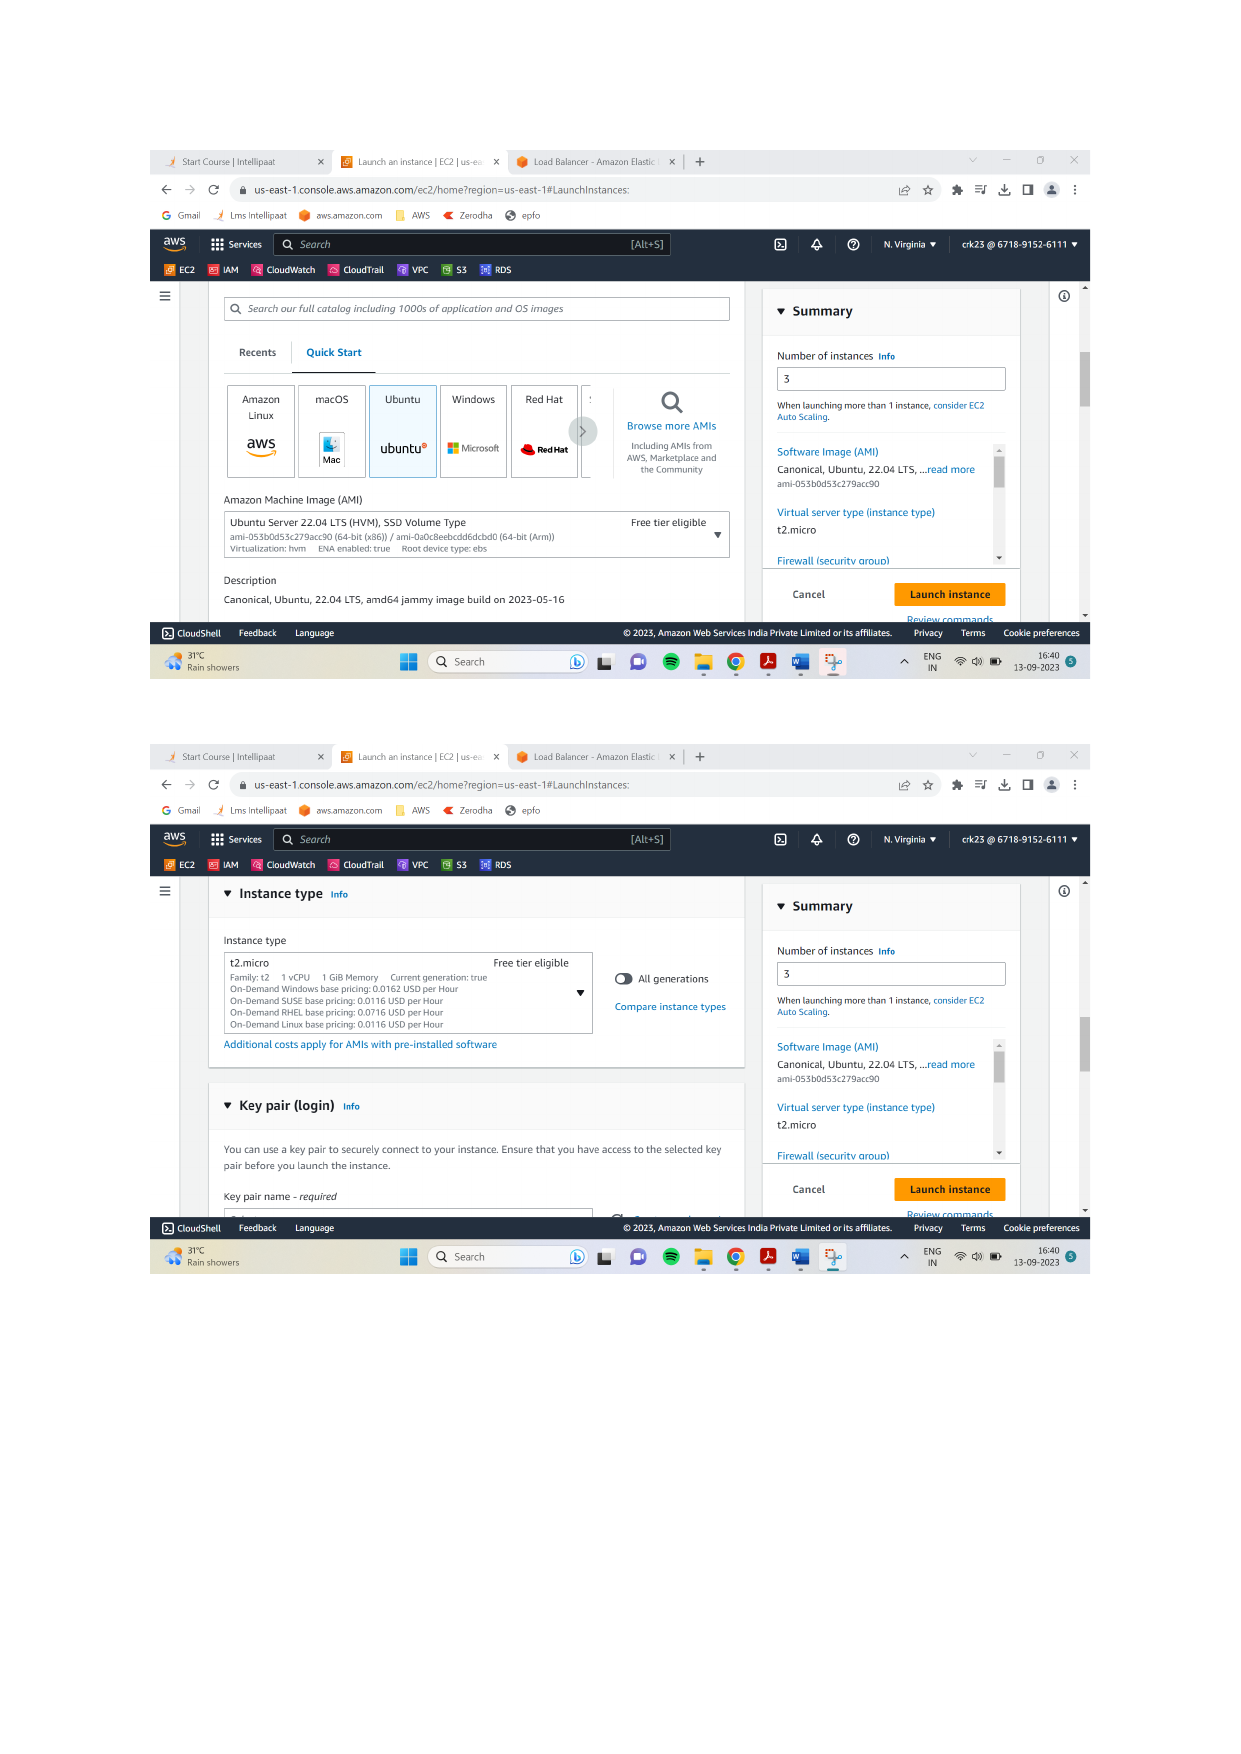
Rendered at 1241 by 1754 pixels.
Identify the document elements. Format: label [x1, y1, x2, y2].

picture [150, 744, 1091, 1274]
picture [150, 150, 1091, 679]
